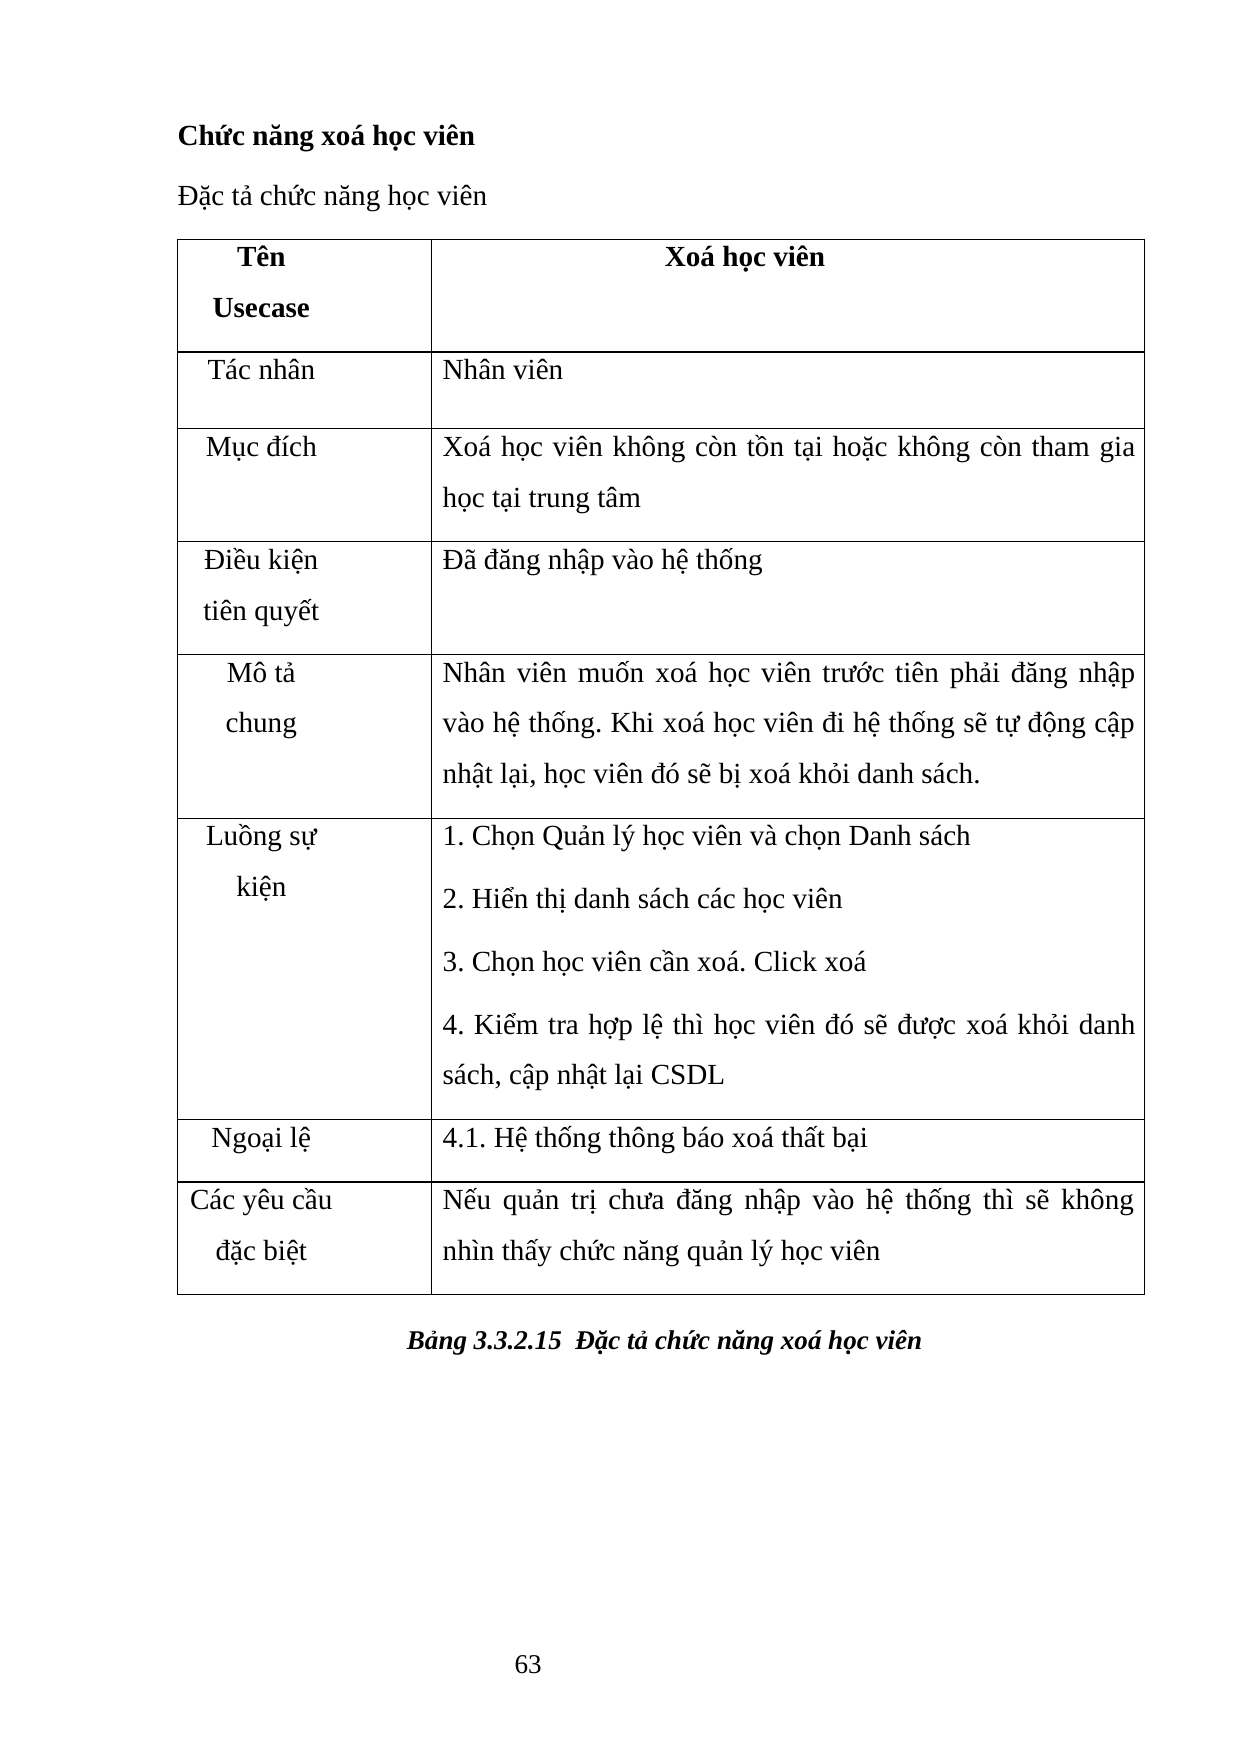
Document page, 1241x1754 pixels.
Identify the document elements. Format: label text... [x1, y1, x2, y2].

text Chức năng xoá học viên [177, 118, 1152, 152]
table_cell Mục đích [178, 429, 431, 541]
table_cell Đã đăng nhập vào hệ thống [432, 542, 1144, 654]
text Đặc tả chức năng học viên [177, 178, 1152, 212]
table_cell Nhân viên [432, 353, 1144, 428]
text Bảng 3.3.2.15 Đặc tả chức năng xoá học viên [177, 1324, 1152, 1356]
table_cell 1. Chọn Quản lý học viên và chọn Danh sách 2. Hiển thị danh sách các học viên 3. Chọn học viên cần xoá. Click xoá 4. Kiểm tra hợp lệ thì học viên đó sẽ được xoá khỏi danh sách, cập nhật lại CSDL [432, 819, 1144, 1119]
table_cell Điều kiện tiên quyết [178, 542, 431, 654]
table_cell Xoá học viên không còn tồn tại hoặc không còn tham gia học tại trung tâm [432, 429, 1144, 541]
table_cell 4.1. Hệ thống thông báo xoá thất bại [432, 1120, 1144, 1181]
table_cell Các yêu cầu đặc biệt [178, 1183, 431, 1294]
table_header Tên Usecase [178, 240, 431, 351]
table_cell Mô tả chung [178, 655, 431, 817]
table_cell Luồng sự kiện [178, 819, 431, 1119]
table_cell Tác nhân [178, 353, 431, 428]
table_cell Nếu quản trị chưa đăng nhập vào hệ thống thì sẽ không nhìn thấy chức năng quản lý học viên [432, 1183, 1144, 1294]
table_cell Ngoại lệ [178, 1120, 431, 1181]
table_cell Nhân viên muốn xoá học viên trước tiên phải đăng nhập vào hệ thống. Khi xoá học viên đi hệ thống sẽ tự động cập nhật lại, học viên đó sẽ bị xoá khỏi danh sách. [432, 655, 1144, 817]
table_header Xoá học viên [432, 240, 1144, 351]
